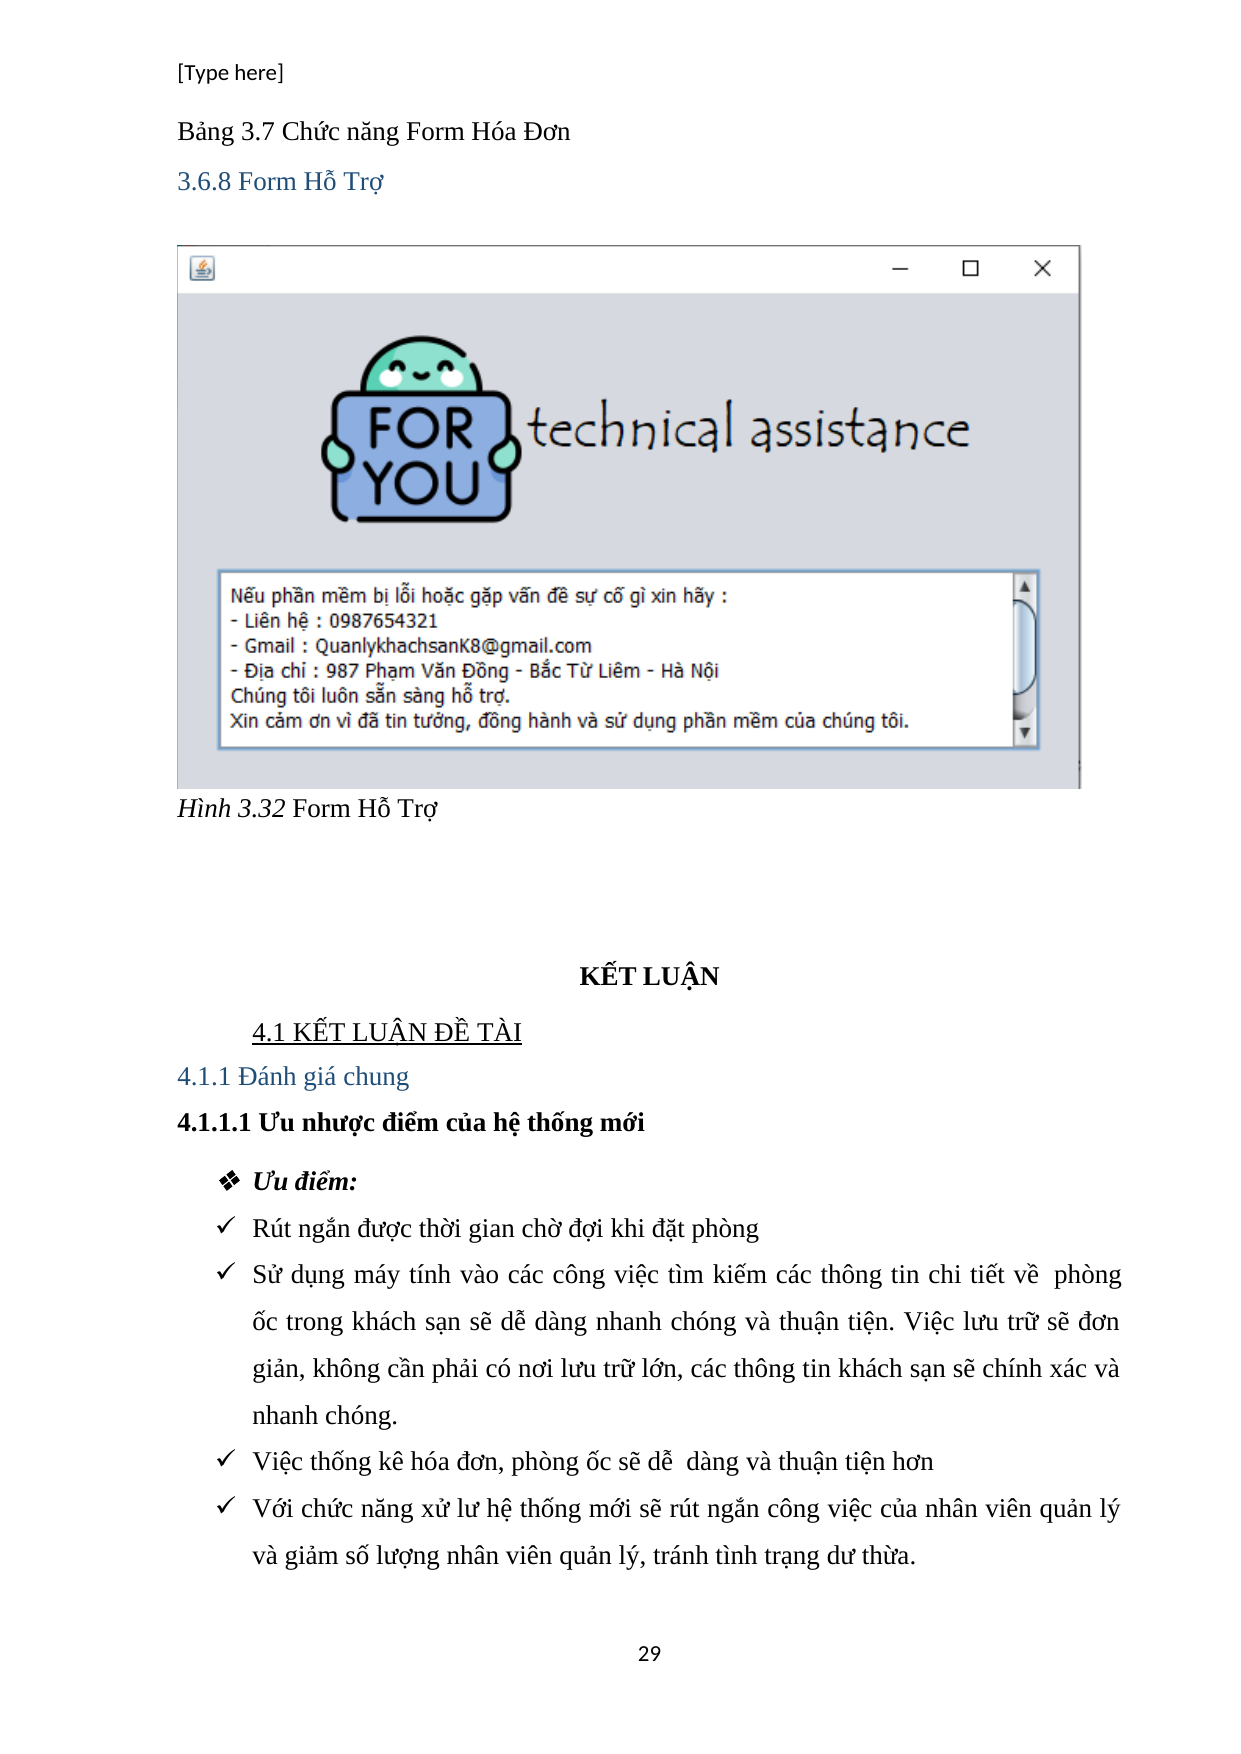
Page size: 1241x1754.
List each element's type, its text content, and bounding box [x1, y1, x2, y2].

subtitle 3.6.8 Form Hỗ Trợ [177, 165, 1122, 196]
picture [177, 245, 1082, 789]
list Ưu điểm: [214, 1165, 1122, 1196]
list Việc thống kê hóa đơn, phòng ốc sẽ dễ dàng và thuận tiện hơn [214, 1445, 1122, 1477]
list Rút ngắn được thời gian chờ đợi khi đặt phòng [214, 1212, 1122, 1243]
text Hình 3.32 Form Hỗ Trợ [177, 792, 1122, 823]
list Sử dụng máy tính vào các công việc tìm kiếm các thông tin chi tiết về phòng ốc trong khách sạn sẽ dễ dàng nhanh chóng và thuận tiện. Việc lưu trữ sẽ đơn giản, không cần phải có nơi lưu trữ lớn, các thông tin khách sạn sẽ chính xác và nhanh chóng. [214, 1259, 1122, 1430]
subtitle 4.1 KẾT LUẬN ĐỀ TÀI [252, 1016, 1122, 1047]
text Bảng 3.7 Chức năng Form Hóa Đơn [177, 114, 1122, 146]
subtitle KẾT LUẬN [177, 960, 1122, 991]
text 4.1.1.1 Ưu nhược điểm của hệ thống mới [177, 1106, 1122, 1137]
subtitle 4.1.1 Đánh giá chung [177, 1060, 1122, 1091]
list Với chức năng xử lư hệ thống mới sẽ rút ngắn công việc của nhân viên quản lý và giảm số lượng nhân viên quản lý, tránh tình trạng dư thừa. [214, 1492, 1122, 1570]
